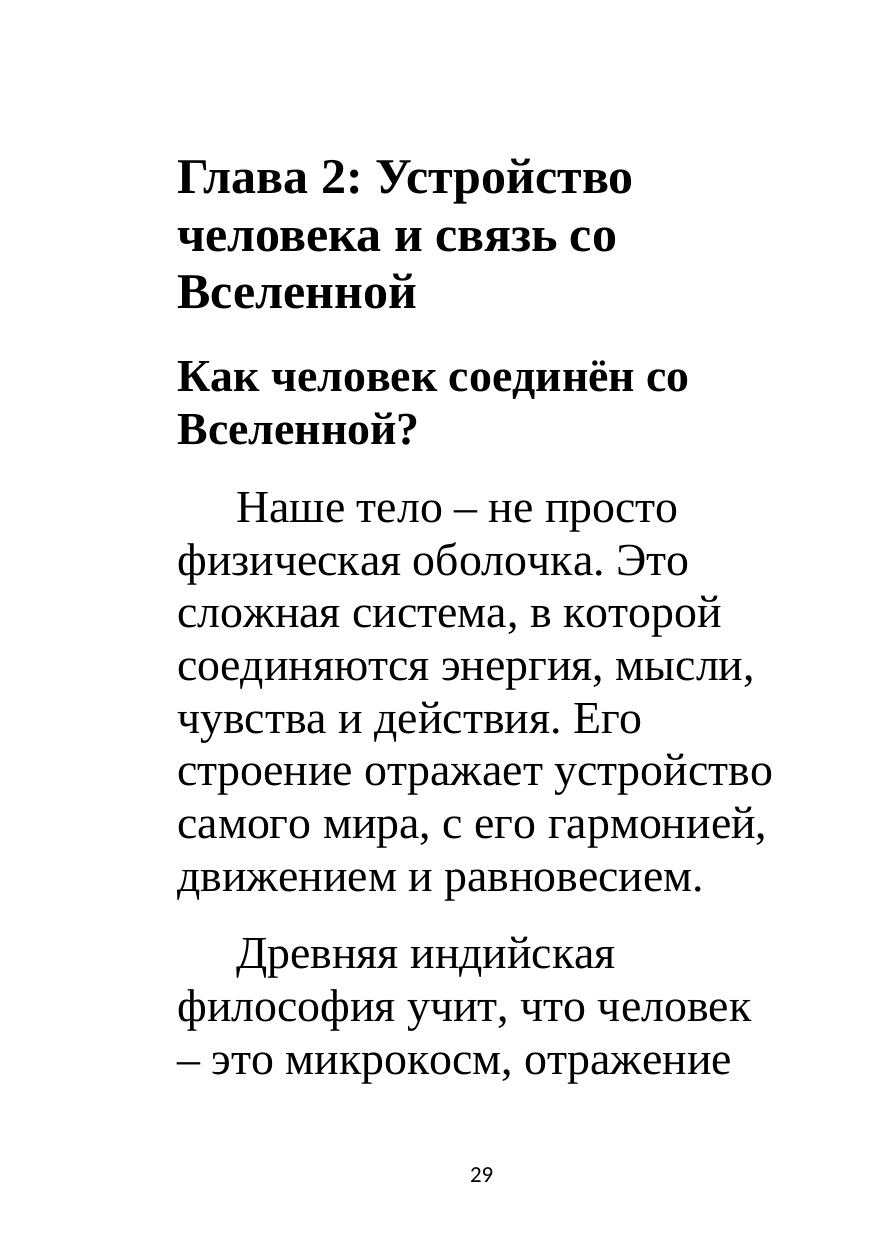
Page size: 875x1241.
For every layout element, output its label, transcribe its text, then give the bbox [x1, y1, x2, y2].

subtitle Глава 2: Устройство человека и связь со Вселенной [177, 147, 786, 320]
text Как человек соединён со Вселенной? [177, 349, 786, 454]
text Наше тело – не просто физическая оболочка. Это сложная система, в которой соединяются энергия, мысли, чувства и действия. Его строение отражает устройство самого мира, с его гармонией, движением и равновесием. [177, 479, 786, 901]
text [177, 926, 786, 1084]
